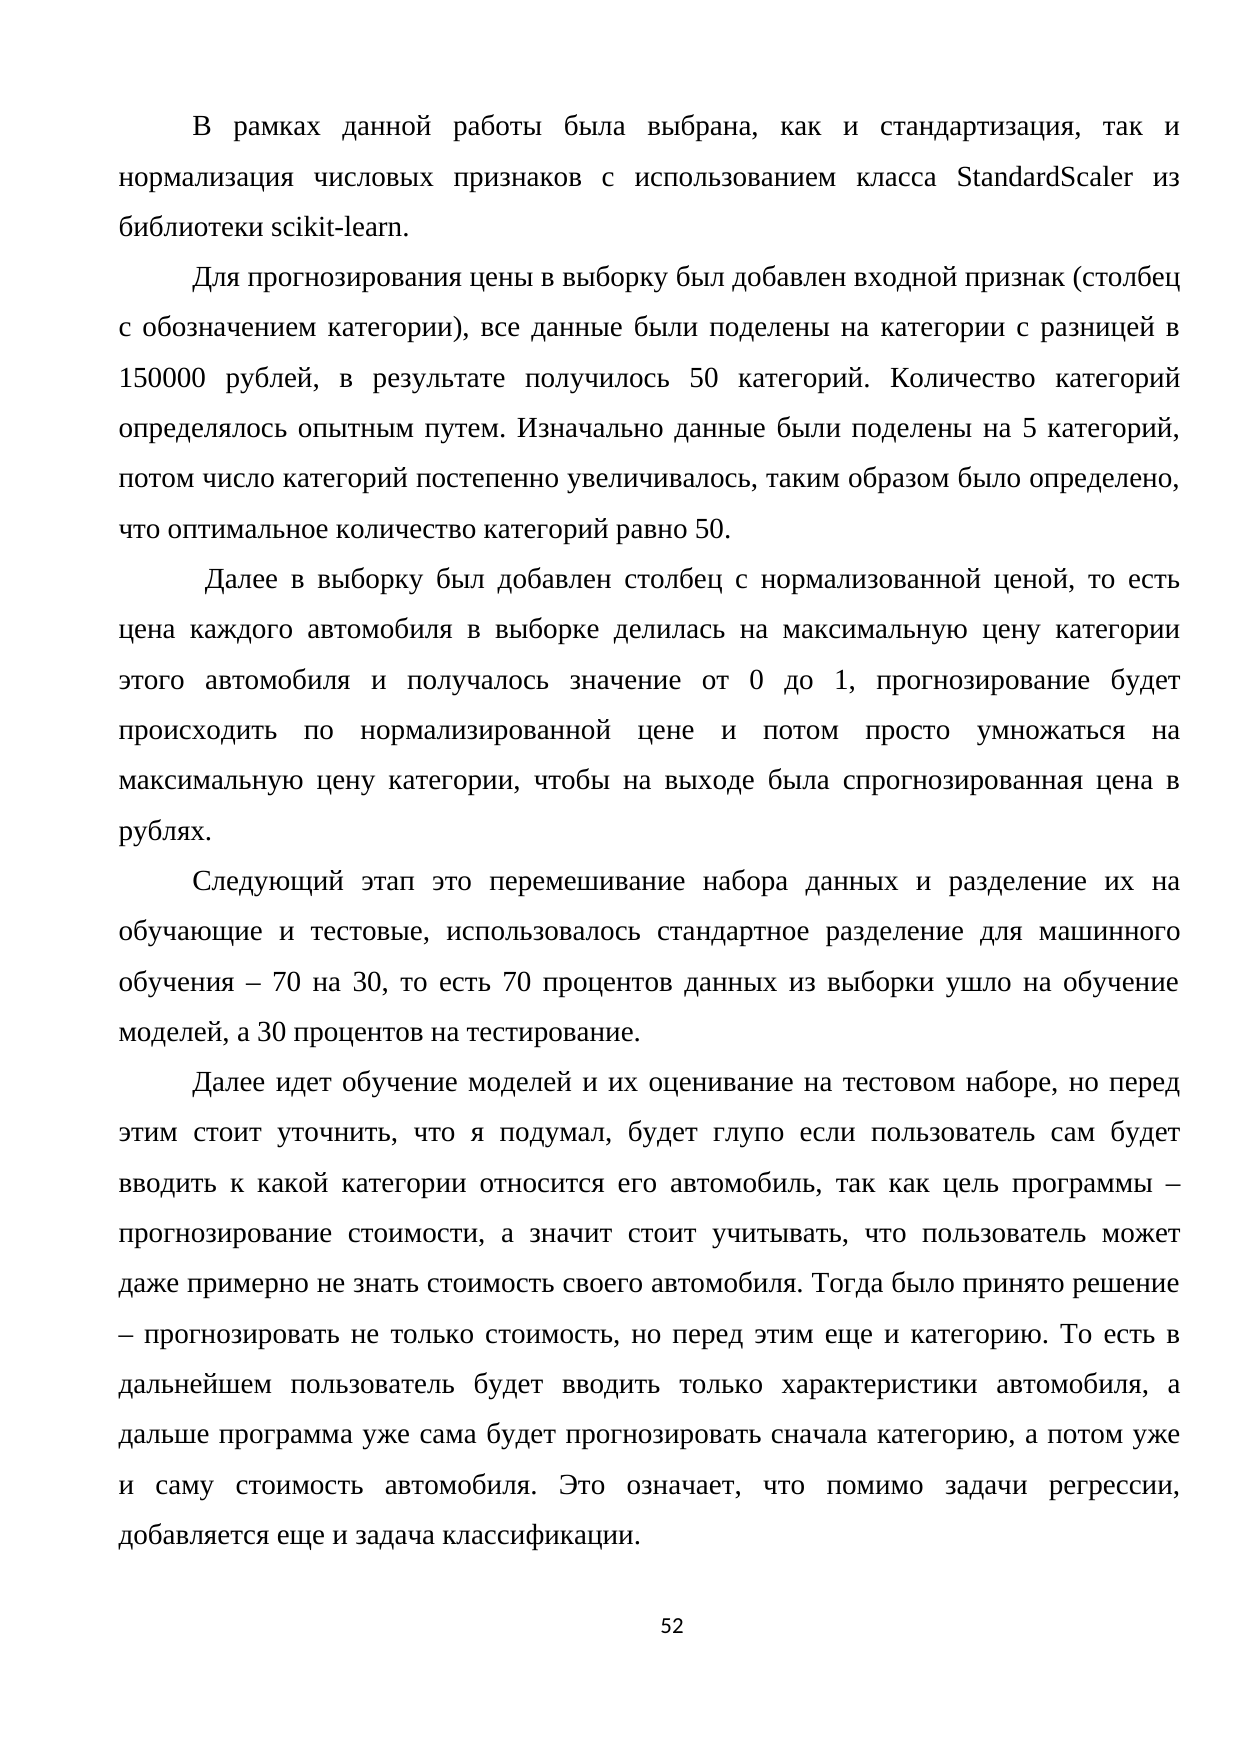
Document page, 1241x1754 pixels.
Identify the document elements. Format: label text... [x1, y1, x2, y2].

text Следующий этап это перемешивание набора данных и разделение их на обучающие и тестовые, использовалось стандартное разделение для машинного обучения – 70 на 30, то есть 70 процентов данных из выборки ушло на обучение моделей, а 30 процентов на тестирование. [118, 863, 1181, 1047]
text Далее идет обучение моделей и их оценивание на тестовом наборе, но перед этим стоит уточнить, что я подумал, будет глупо если пользователь сам будет вводить к какой категории относится его автомобиль, так как цель программы – прогнозирование стоимости, а значит стоит учитывать, что пользователь может даже примерно не знать стоимость своего автомобиля. Тогда было принято решение – прогнозировать не только стоимость, но перед этим еще и категорию. То есть в дальнейшем пользователь будет вводить только характеристики автомобиля, а дальше программа уже сама будет прогнозировать сначала категорию, а потом уже и саму стоимость автомобиля. Это означает, что помимо задачи регрессии, добавляется еще и задача классификации. [118, 1064, 1181, 1551]
text Далее в выборку был добавлен столбец с нормализованной ценой, то есть цена каждого автомобиля в выборке делилась на максимальную цену категории этого автомобиля и получалось значение от 0 до 1, прогнозирование будет происходить по нормализированной цене и потом просто умножаться на максимальную цену категории, чтобы на выходе была спрогнозированная цена в рублях. [118, 561, 1181, 846]
text В рамках данной работы была выбрана, как и стандартизация, так и нормализация числовых признаков с использованием класса StandardScaler из библиотеки scikit-learn. [118, 108, 1181, 242]
text Для прогнозирования цены в выборку был добавлен входной признак (столбец с обозначением категории), все данные были поделены на категории с разницей в 150000 рублей, в результате получилось 50 категорий. Количество категорий определялось опытным путем. Изначально данные были поделены на 5 категорий, потом число категорий постепенно увеличивалось, таким образом было определено, что оптимальное количество категорий равно 50. [118, 259, 1181, 544]
